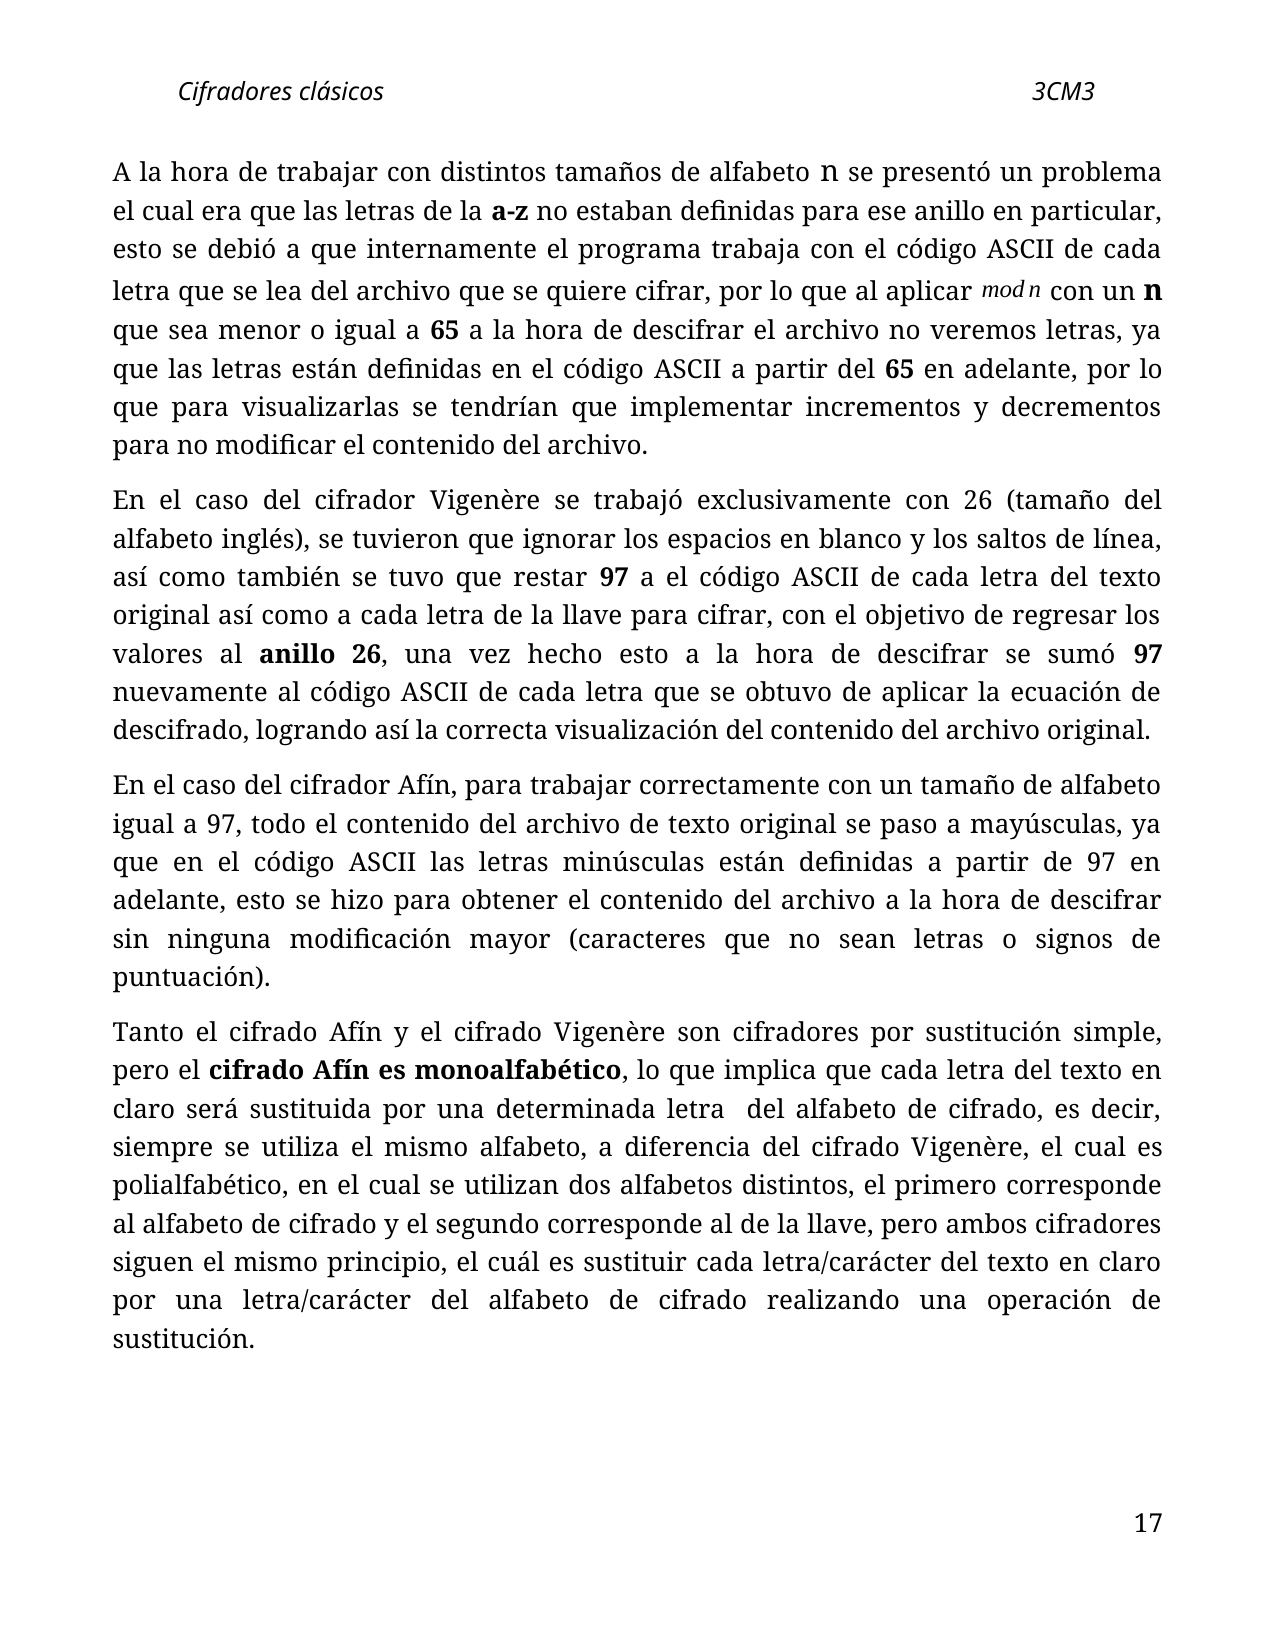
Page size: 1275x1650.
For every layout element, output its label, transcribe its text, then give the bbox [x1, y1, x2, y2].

text Tanto el cifrado Afín y el cifrado Vigenère son cifradores por sustitución simple, pero el cifrado Afín es monoalfabético, lo que implica que cada letra del texto en claro será sustituida por una determinada letra del alfabeto de cifrado, es decir, siempre se utiliza el mismo alfabeto, a diferencia del cifrado Vigenère, el cual es polialfabético, en el cual se utilizan dos alfabetos distintos, el primero corresponde al alfabeto de cifrado y el segundo corresponde al de la llave, pero ambos cifradores siguen el mismo principio, el cuál es sustituir cada letra/carácter del texto en claro por una letra/carácter del alfabeto de cifrado realizando una operación de sustitución. [112, 1014, 1163, 1356]
text En el caso del cifrador Afín, para trabajar correctamente con un tamaño de alfabeto igual a 97, todo el contenido del archivo de texto original se paso a mayúsculas, ya que en el código ASCII las letras minúsculas están definidas a partir de 97 en adelante, esto se hizo para obtener el contenido del archivo a la hora de descifrar sin ninguna modificación mayor (caracteres que no sean letras o signos de puntuación). [112, 767, 1163, 994]
text A la hora de trabajar con distintos tamaños de alfabeto n se presentó un problema el cual era que las letras de la a-z no estaban definidas para ese anillo en particular, esto se debió a que internamente el programa trabaja con el código ASCII de cada letra que se lea del archivo que se quiere cifrar, por lo que al aplicar con un n que sea menor o igual a 65 a la hora de descifrar el archivo no veremos letras, ya que las letras están definidas en el código ASCII a partir del 65 en adelante, por lo que para visualizarlas se tendrían que implementar incrementos y decrementos para no modificar el contenido del archivo. [112, 150, 1163, 462]
text En el caso del cifrador Vigenère se trabajó exclusivamente con 26 (tamaño del alfabeto inglés), se tuvieron que ignorar los espacios en blanco y los saltos de línea, así como también se tuvo que restar 97 a el código ASCII de cada letra del texto original así como a cada letra de la llave para cifrar, con el objetivo de regresar los valores al anillo 26, una vez hecho esto a la hora de descifrar se sumó 97 nuevamente al código ASCII de cada letra que se obtuvo de aplicar la ecuación de descifrado, logrando así la correcta visualización del contenido del archivo original. [112, 482, 1163, 747]
